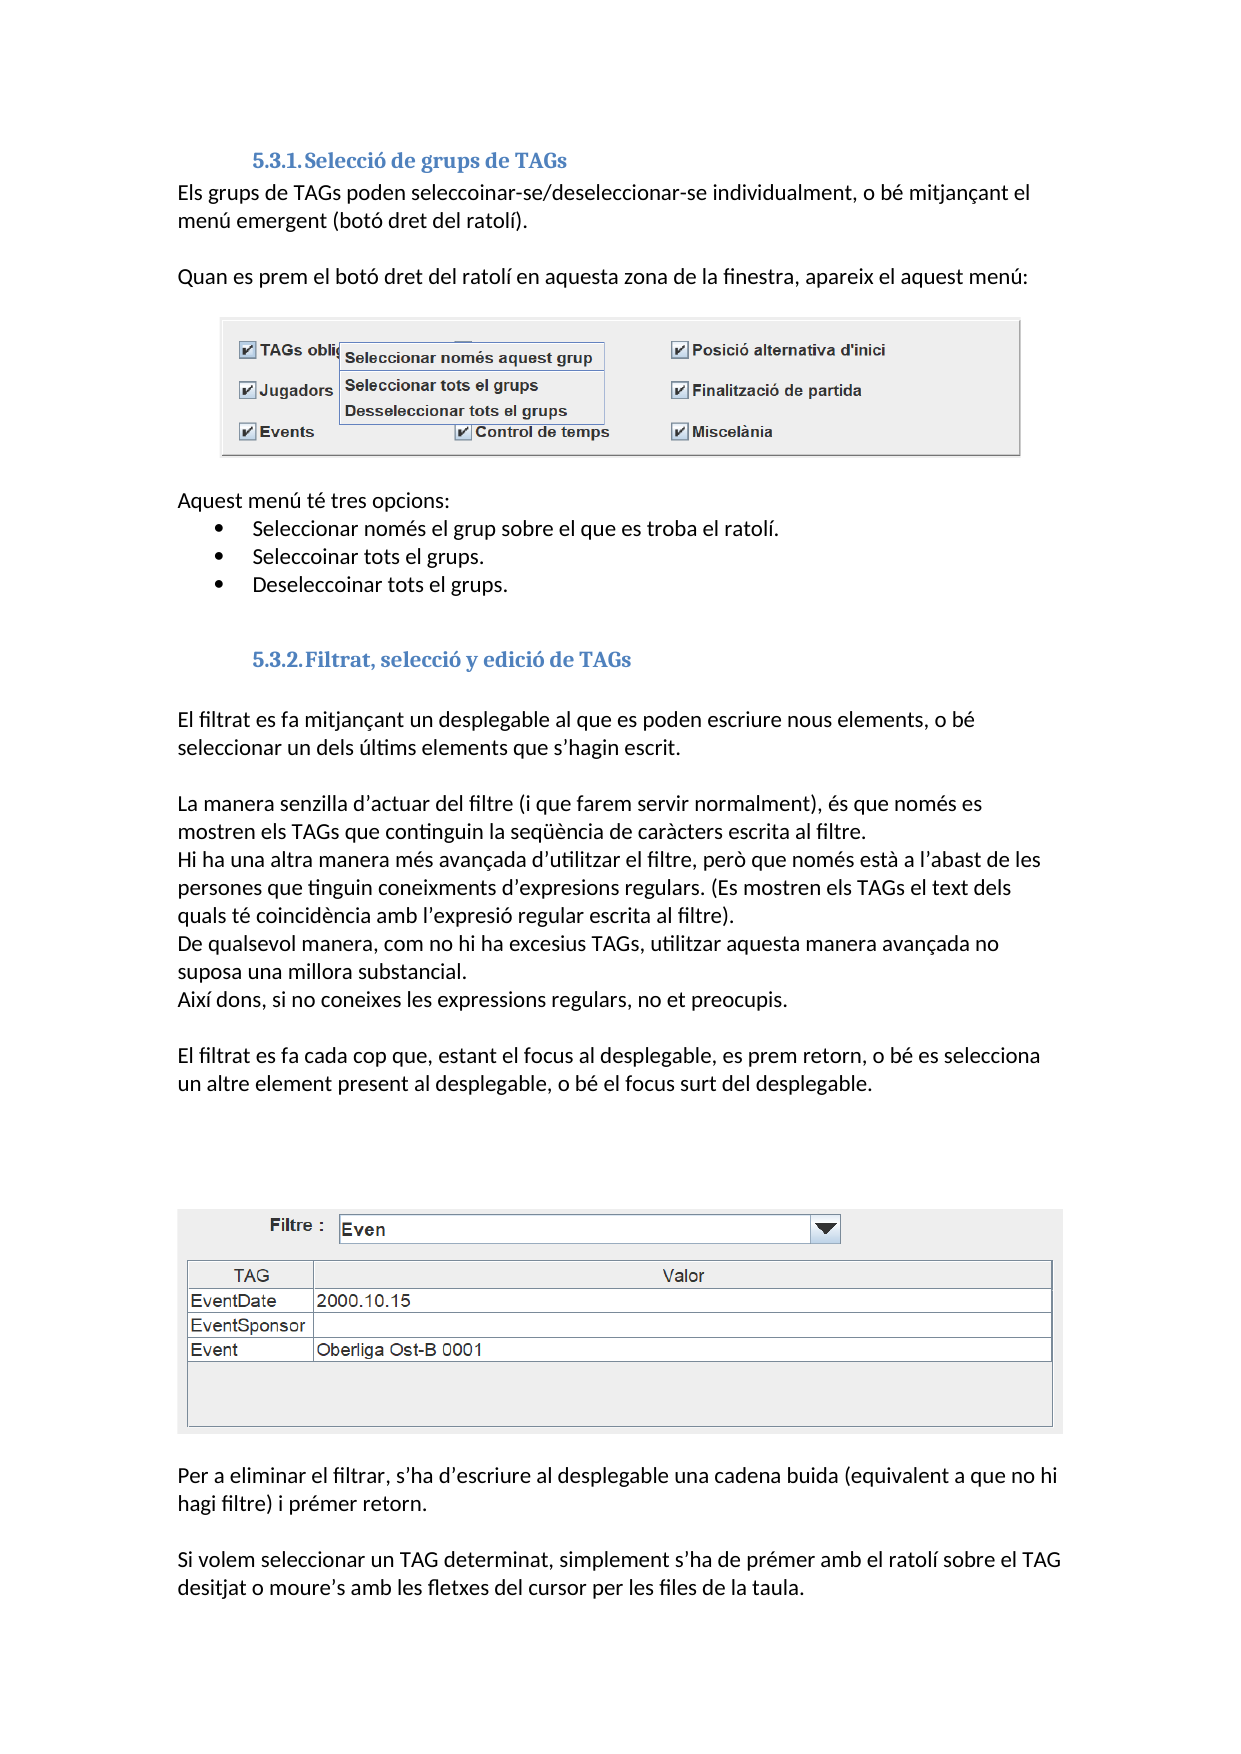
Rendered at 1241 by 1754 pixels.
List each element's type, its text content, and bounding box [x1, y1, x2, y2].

subtitle Selecció de grups de TAGs [252, 148, 1063, 174]
text De qualsevol manera, com no hi ha excesius TAGs, utilitzar aquesta manera avançada no suposa una millora substancial. [177, 929, 1063, 985]
text El filtrat es fa cada cop que, estant el focus al desplegable, es prem retorn, o bé es selecciona un altre element present al desplegable, o bé el focus surt del desplegable. [177, 1041, 1063, 1097]
text Així dons, si no coneixes les expressions regulars, no et preocupis. [177, 985, 1063, 1013]
list Seleccionar només el grup sobre el que es troba el ratolí. [215, 514, 1063, 542]
text La manera senzilla d’actuar del filtre (i que farem servir normalment), és que només es mostren els TAGs que continguin la seqüència de caràcters escrita al filtre. [177, 789, 1063, 845]
picture [177, 1209, 1063, 1434]
text Per a eliminar el filtrar, s’ha d’escriure al desplegable una cadena buida (equivalent a que no hi hagi filtre) i prémer retorn. [177, 1461, 1063, 1517]
text Hi ha una altra manera més avançada d’utilitzar el filtre, però que només està a l’abast de les persones que tinguin coneixments d’expresions regulars. (Es mostren els TAGs el text dels quals té coincidència amb l’expresió regular escrita al filtre). [177, 845, 1063, 929]
text Els grups de TAGs poden seleccoinar-se/deseleccionar-se individualment, o bé mitjançant el menú emergent (botó dret del ratolí). [177, 178, 1063, 234]
picture [219, 317, 1021, 458]
text Si volem seleccionar un TAG determinat, simplement s’ha de prémer amb el ratolí sobre el TAG desitjat o moure’s amb les fletxes del cursor per les files de la taula. [177, 1545, 1063, 1601]
list Deseleccoinar tots el grups. [215, 570, 1063, 598]
subtitle Filtrat, selecció y edició de TAGs [252, 647, 1063, 673]
text El filtrat es fa mitjançant un desplegable al que es poden escriure nous elements, o bé seleccionar un dels últims elements que s’hagin escrit. [177, 705, 1063, 761]
list Seleccoinar tots el grups. [215, 542, 1063, 570]
text Aquest menú té tres opcions: [177, 486, 1063, 514]
text Quan es prem el botó dret del ratolí en aquesta zona de la finestra, apareix el aquest menú: [177, 262, 1063, 290]
